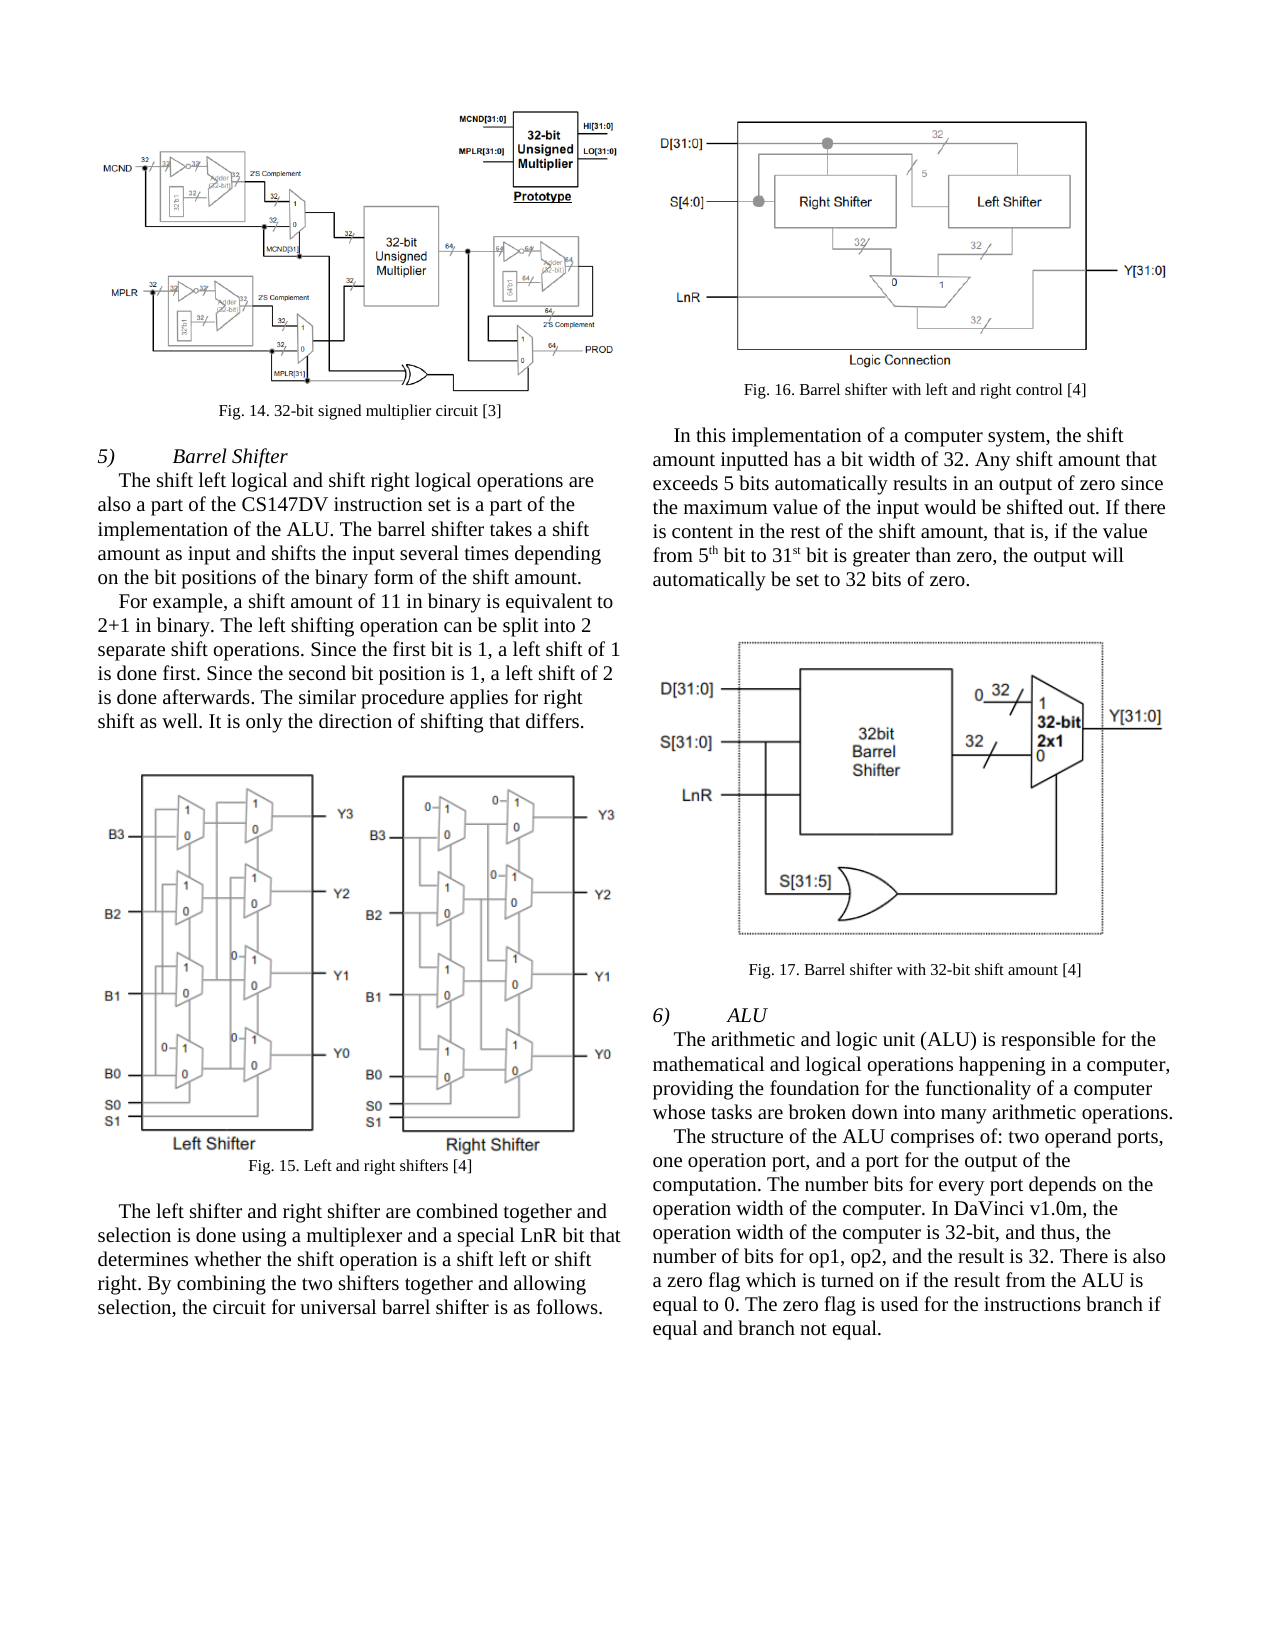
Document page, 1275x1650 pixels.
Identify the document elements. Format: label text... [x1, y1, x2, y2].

text Fig. 14. 32-bit signed multiplier circuit [3] [97, 401, 622, 420]
picture [652, 105, 1178, 380]
subtitle Fig. 15. Left and right shifters [4] [97, 1156, 622, 1175]
text In this implementation of a computer system, the shift amount inputted has a bit width of 32. Any shift amount that exceeds 5 bits automatically results in an output of zero since the maximum value of the input would be shifted out. If there is content in the rest of the shift amount, that is, if the value from 5th bit to 31st bit is greater than zero, the output will automatically be set to 32 bits of zero. [652, 423, 1177, 591]
subtitle ALU [652, 1003, 1177, 1027]
text For example, a shift amount of 11 in binary is equivalent to 2+1 in binary. The left shifting operation can be split into 2 separate shift operations. Since the first bit is 1, a left shift of 1 is done first. Since the second bit position is 1, a left shift of 2 is done afterwards. The similar procedure applies for right shift as well. It is only the direction of shifting that differs. [97, 589, 622, 733]
picture [97, 105, 623, 401]
text Fig. 16. Barrel shifter with left and right control [4] [652, 380, 1177, 399]
picture [652, 615, 1178, 961]
picture [97, 757, 623, 1156]
text The arithmetic and logic unit (ALU) is responsible for the mathematical and logical operations happening in a computer, providing the foundation for the functionality of a computer whose tasks are broken down into many arithmetic operations. [652, 1027, 1177, 1124]
text Fig. 17. Barrel shifter with 32-bit shift amount [4] [652, 961, 1177, 979]
text The structure of the ALU comprises of: two operand ports, one operation port, and a port for the output of the computation. The number bits for every port depends on the operation width of the computer. In DaVinci v1.0m, the operation width of the computer is 32-bit, and thus, the number of bits for op1, op2, and the result is 32. There is also a zero flag which is turned on if the result from the ALU is equal to 0. The zero flag is used for the instructions branch if equal and branch not equal. [652, 1124, 1177, 1340]
subtitle Barrel Shifter [97, 444, 622, 468]
text The shift left logical and shift right logical operations are also a part of the CS147DV instruction set is a part of the implementation of the ALU. The barrel shifter takes a shift amount as input and shifts the input several times depending on the bit positions of the binary form of the shift amount. [97, 468, 622, 589]
text The left shifter and right shifter are combined together and selection is done using a multiplexer and a special LnR bit that determines whether the shift operation is a shift left or shift right. By combining the two shifters together and allowing selection, the circuit for universal barrel shifter is as follows. [97, 1199, 622, 1319]
